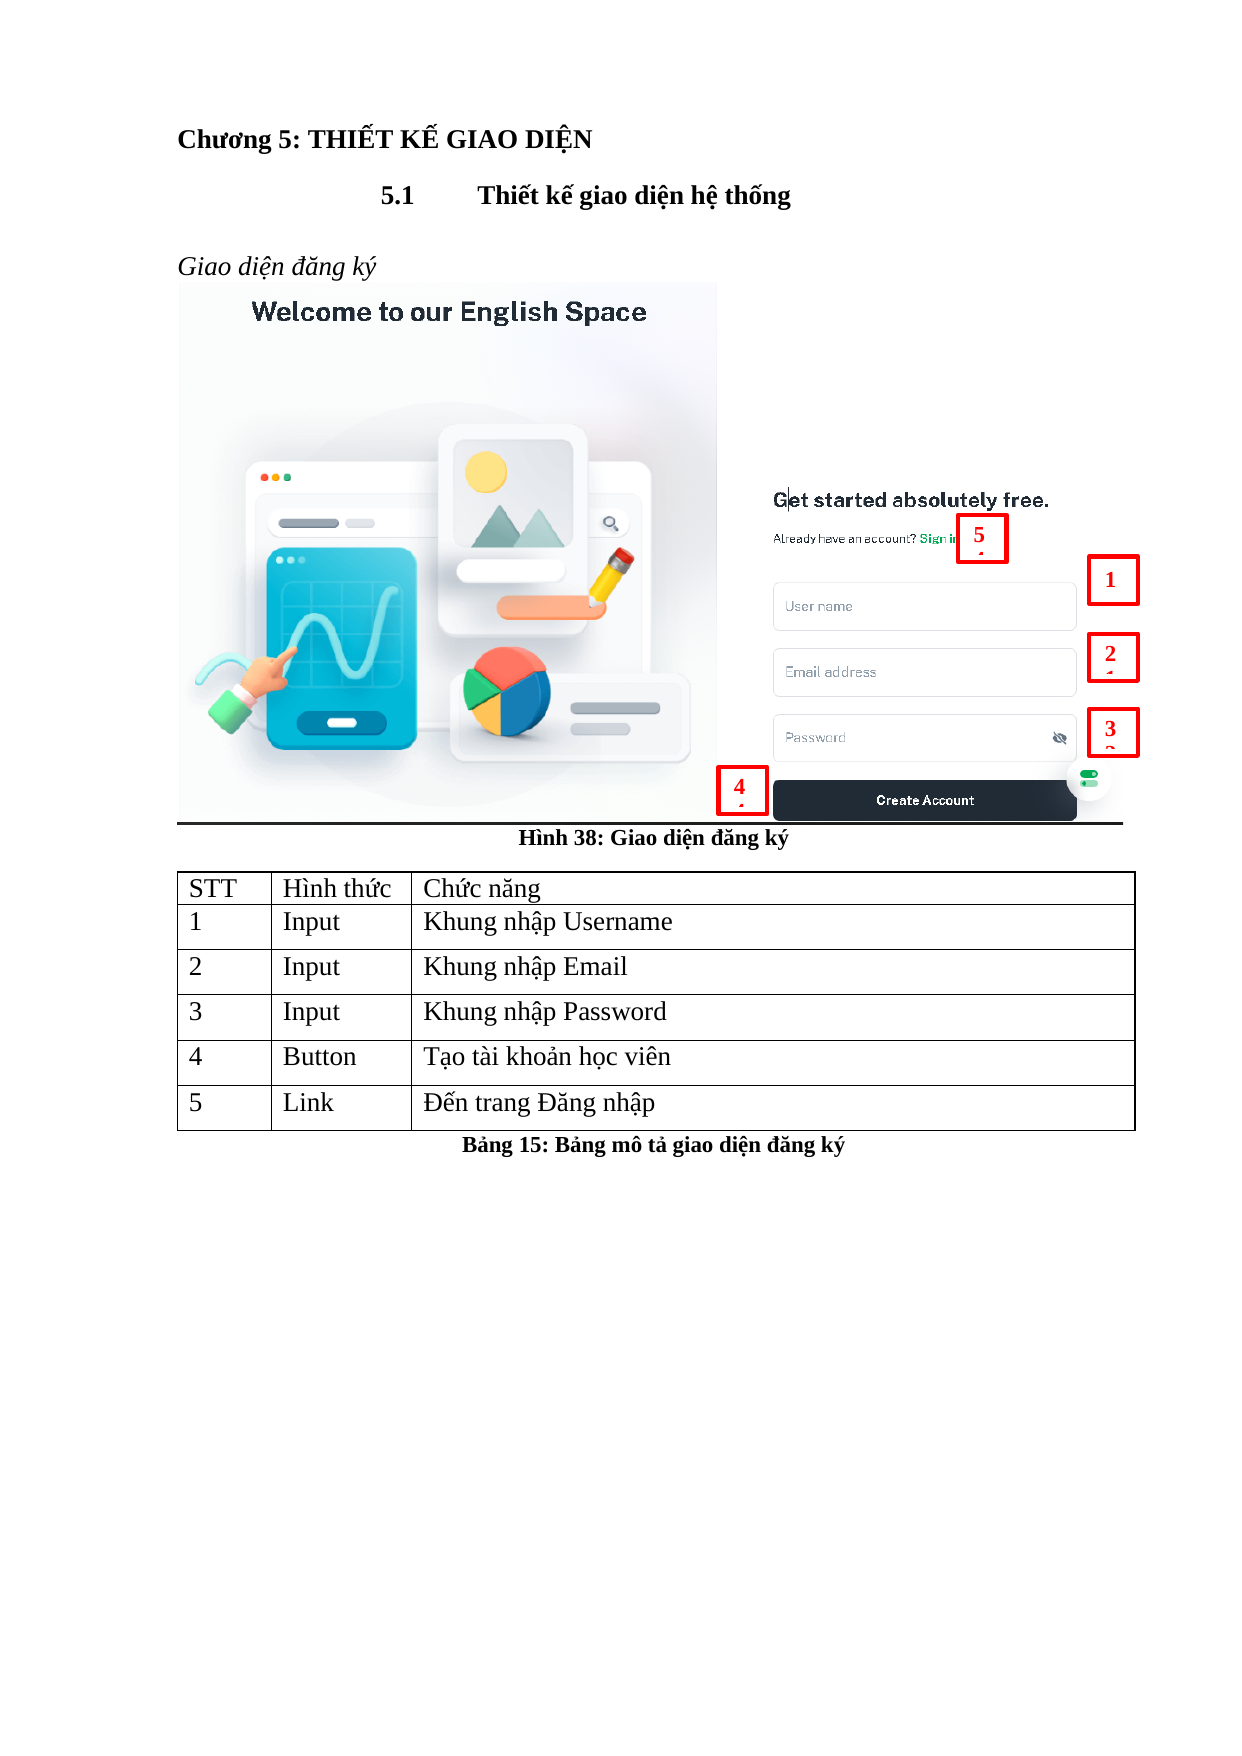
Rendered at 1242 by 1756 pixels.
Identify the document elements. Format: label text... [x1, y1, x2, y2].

table_cell Input [272, 995, 411, 1039]
table_header Hình thức [272, 873, 411, 903]
table_cell Khung nhập Password [412, 995, 1134, 1039]
table_header STT [178, 873, 271, 903]
text Hình 38: Giao diện đăng ký [184, 825, 1123, 851]
table_cell Input [272, 905, 411, 949]
table_cell Tạo tài khoản học viên [412, 1041, 1134, 1085]
table_cell 4 [178, 1041, 271, 1085]
table_cell 1 [178, 905, 271, 949]
table_cell Khung nhập Username [412, 905, 1134, 949]
table_cell Link [272, 1086, 411, 1130]
picture [177, 282, 1124, 825]
text Giao diện đăng ký [177, 251, 1123, 282]
table_cell Khung nhập Email [412, 950, 1134, 994]
table_cell 2 [178, 950, 271, 994]
table_header Chức năng [412, 873, 1134, 903]
text Bảng 15: Bảng mô tả giao diện đăng ký [184, 1131, 1123, 1157]
table_cell 3 [178, 995, 271, 1039]
table_cell 5 [178, 1086, 271, 1130]
table_cell Button [272, 1041, 411, 1085]
table_cell Input [272, 950, 411, 994]
subtitle Chương 5: THIẾT KẾ GIAO DIỆN [177, 123, 1123, 154]
table_cell Đến trang Đăng nhập [412, 1086, 1134, 1130]
subtitle 5.1 Thiết kế giao diện hệ thống [244, 179, 1123, 210]
